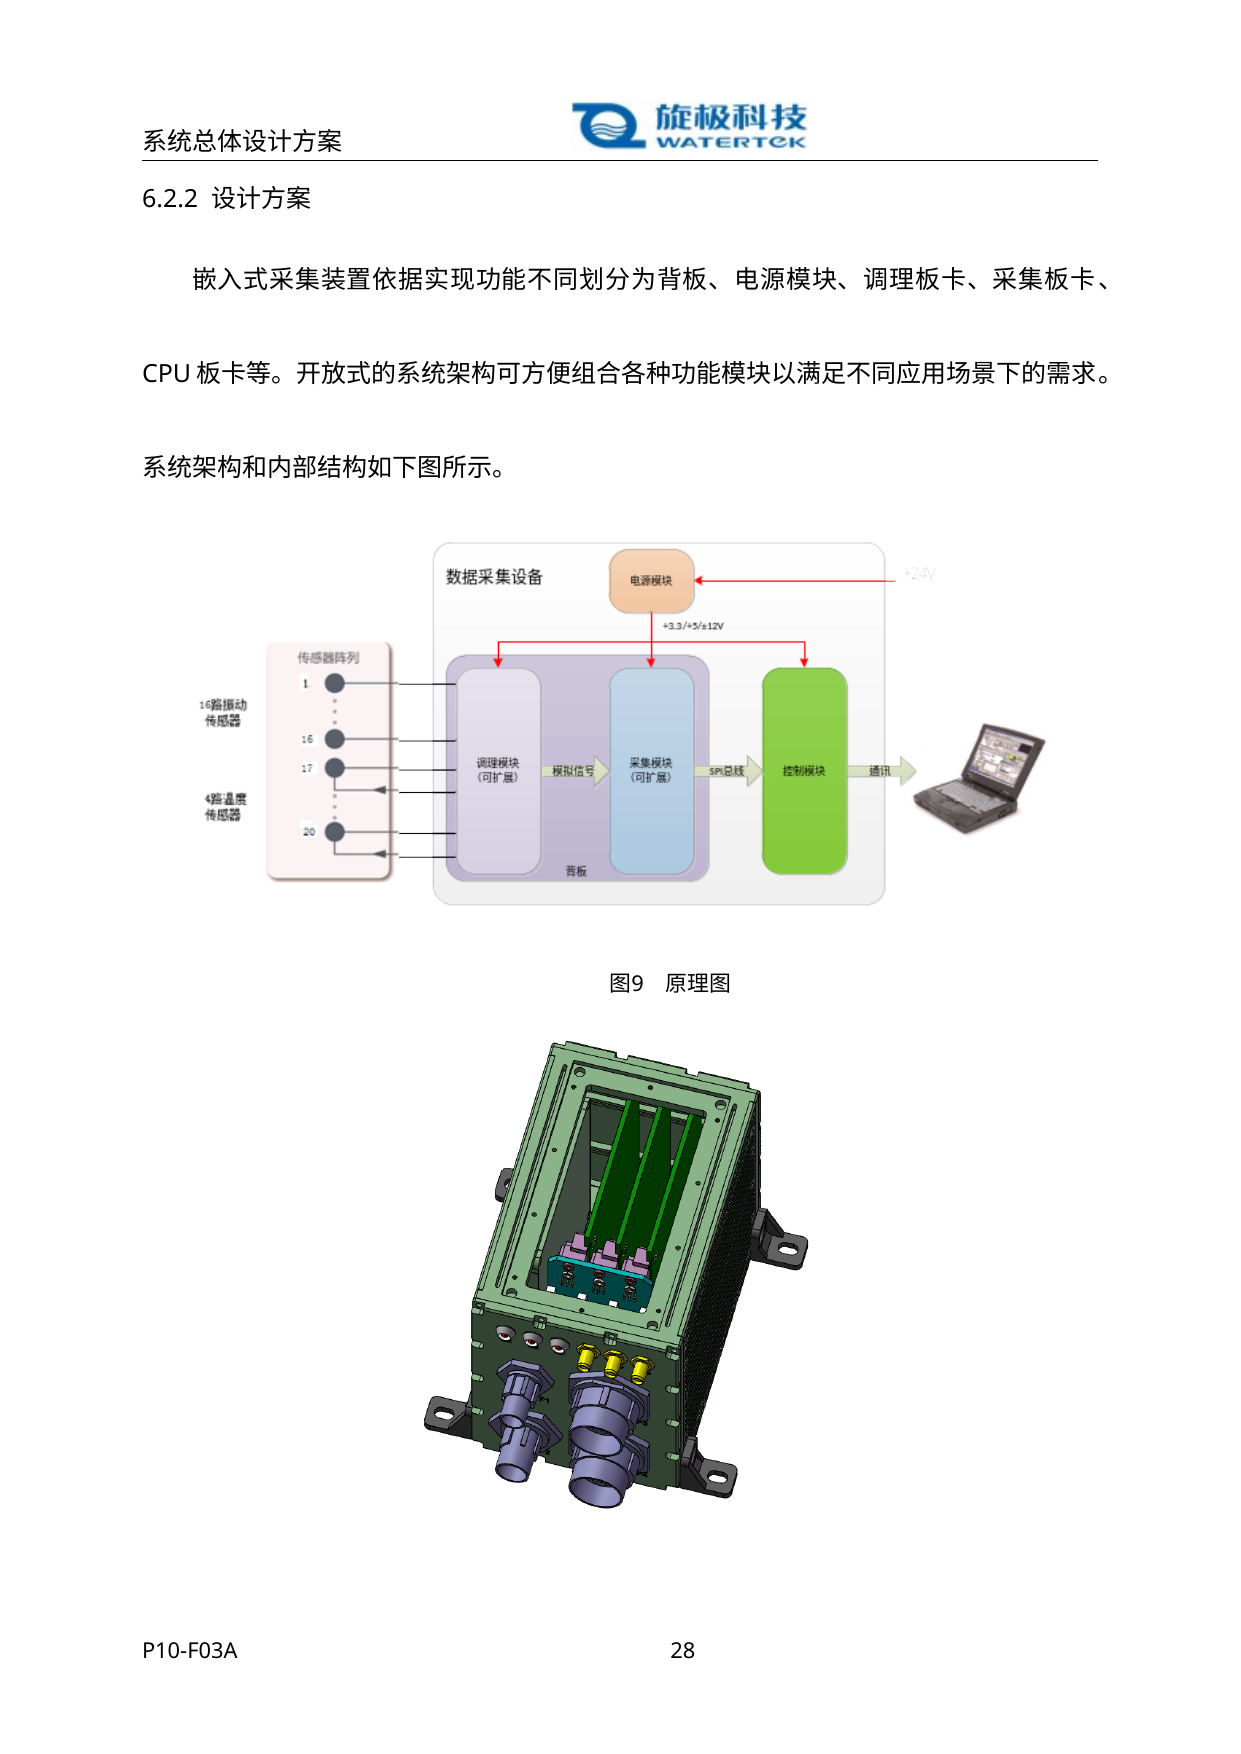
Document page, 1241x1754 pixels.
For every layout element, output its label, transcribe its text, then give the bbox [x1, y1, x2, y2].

text 嵌入式采集装置依据实现功能不同划分为背板、电源模块、调理板卡、采集板卡、CPU板卡等。开放式的系统架构可方便组合各种功能模块以满足不同应用场景下的需求。系统架构和内部结构如下图所示。 [142, 244, 1098, 499]
list 原理图 [192, 965, 1098, 999]
picture [414, 1003, 826, 1534]
picture [571, 100, 810, 151]
subtitle 设计方案 [142, 162, 1098, 230]
